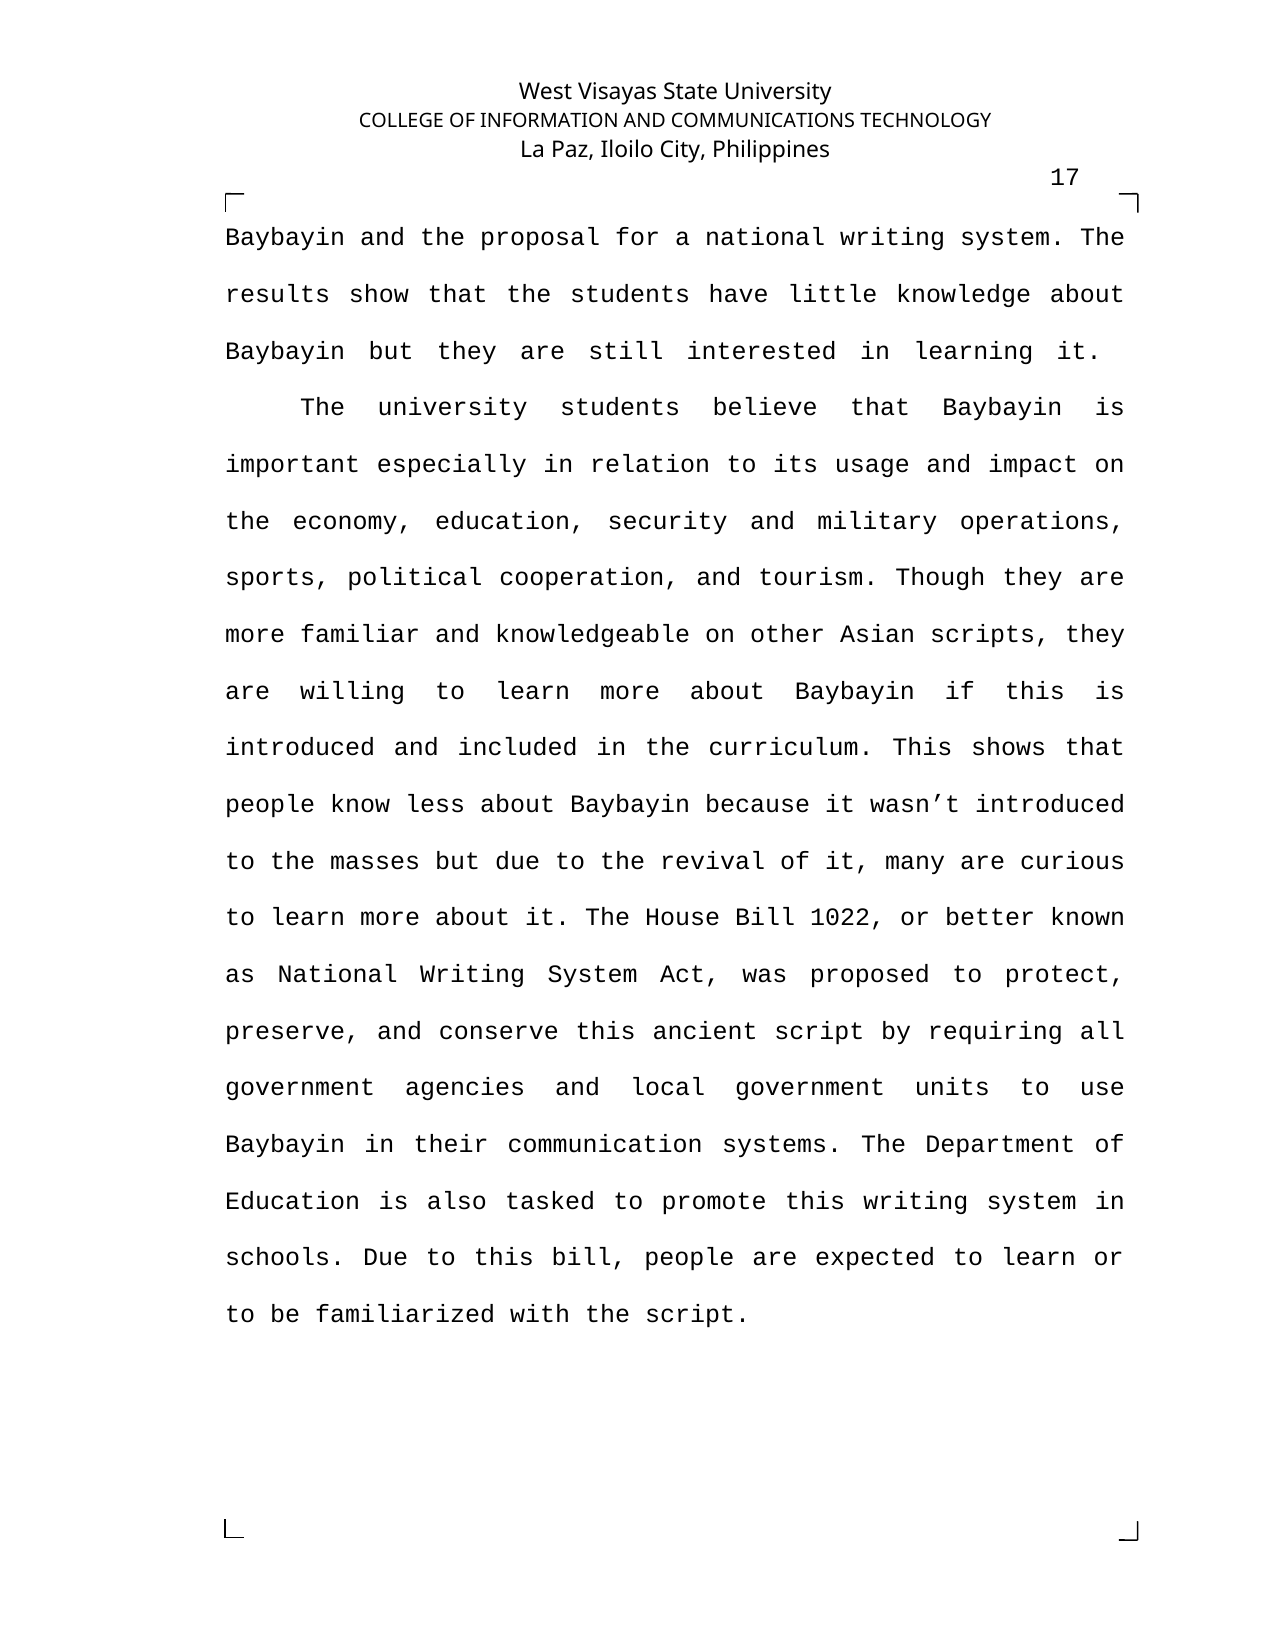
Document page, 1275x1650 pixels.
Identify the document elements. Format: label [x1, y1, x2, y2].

text [225, 225, 1125, 1330]
